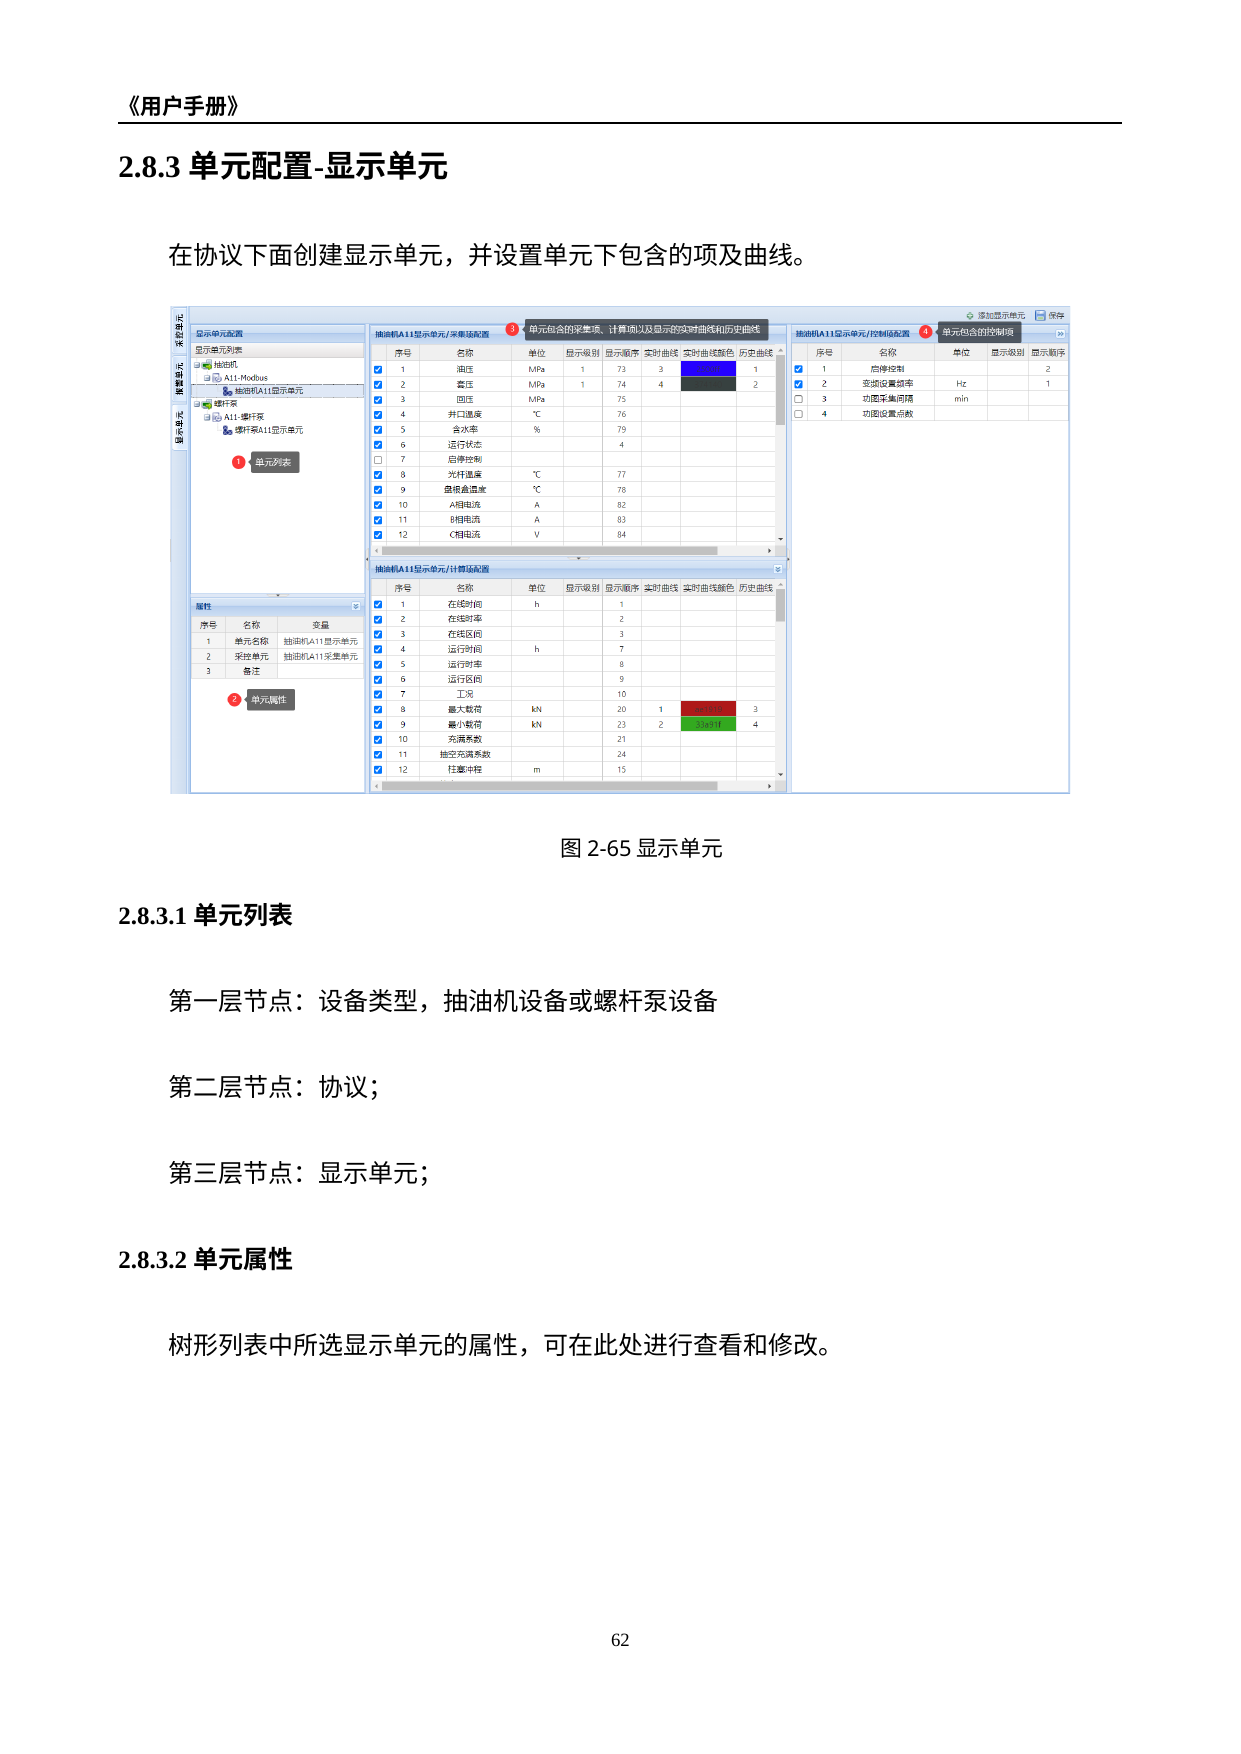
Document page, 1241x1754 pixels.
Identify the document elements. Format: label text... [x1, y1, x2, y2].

text 树形列表中所选显示单元的属性，可在此处进行查看和修改。 [118, 1310, 1122, 1378]
text 图2-65显示单元 [118, 830, 1122, 864]
text 第三层节点：显示单元； [118, 1138, 1122, 1206]
subtitle 2.8.3.1 单元列表 [118, 879, 1122, 947]
text 第一层节点：设备类型，抽油机设备或螺杆泵设备 [118, 966, 1122, 1033]
text 在协议下面创建显示单元，并设置单元下包含的项及曲线。 [118, 220, 1122, 288]
text 第二层节点：协议； [118, 1052, 1122, 1119]
subtitle 2.8.3.2 单元属性 [118, 1224, 1122, 1292]
picture [170, 306, 1071, 794]
subtitle 2.8.3 单元配置-显示单元 [118, 129, 1122, 197]
